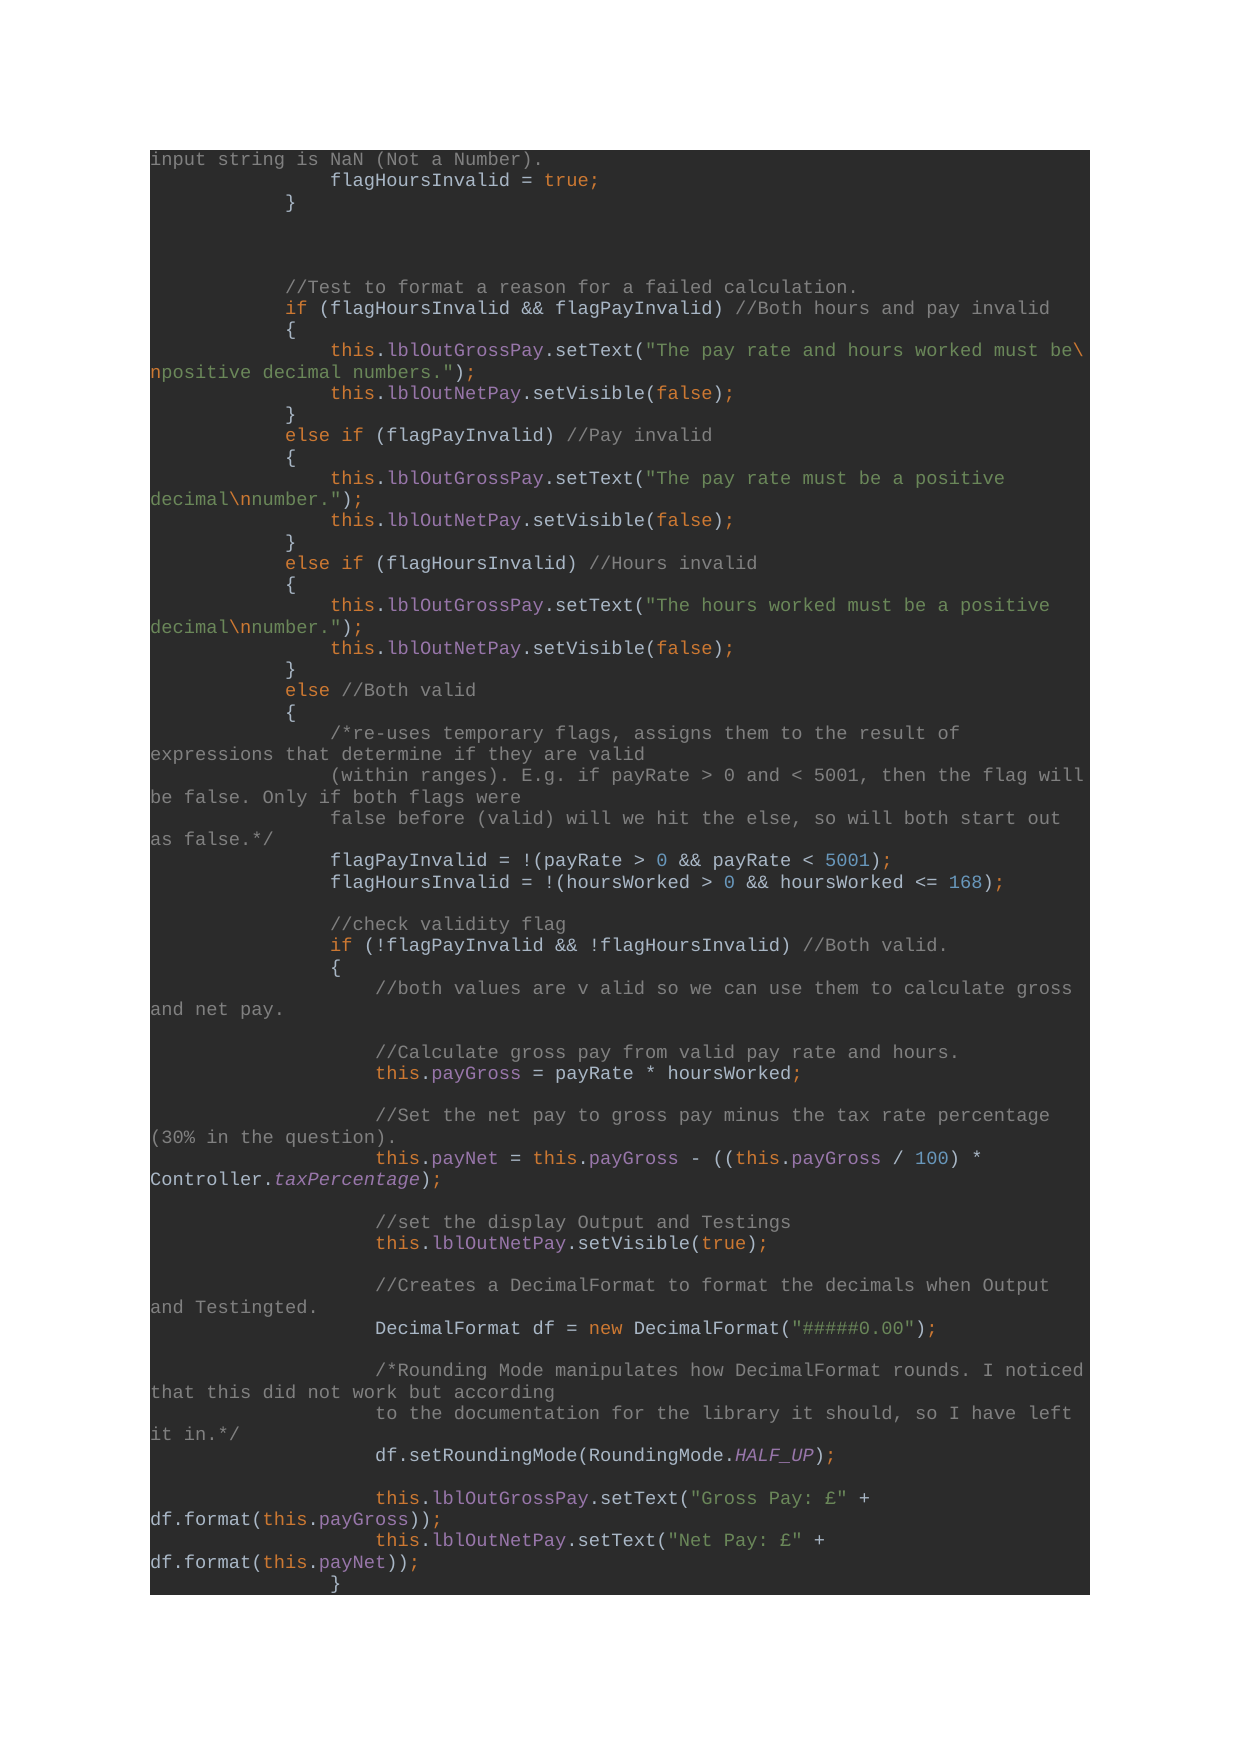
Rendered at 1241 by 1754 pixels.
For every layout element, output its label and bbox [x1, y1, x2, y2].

text [150, 150, 1090, 1595]
